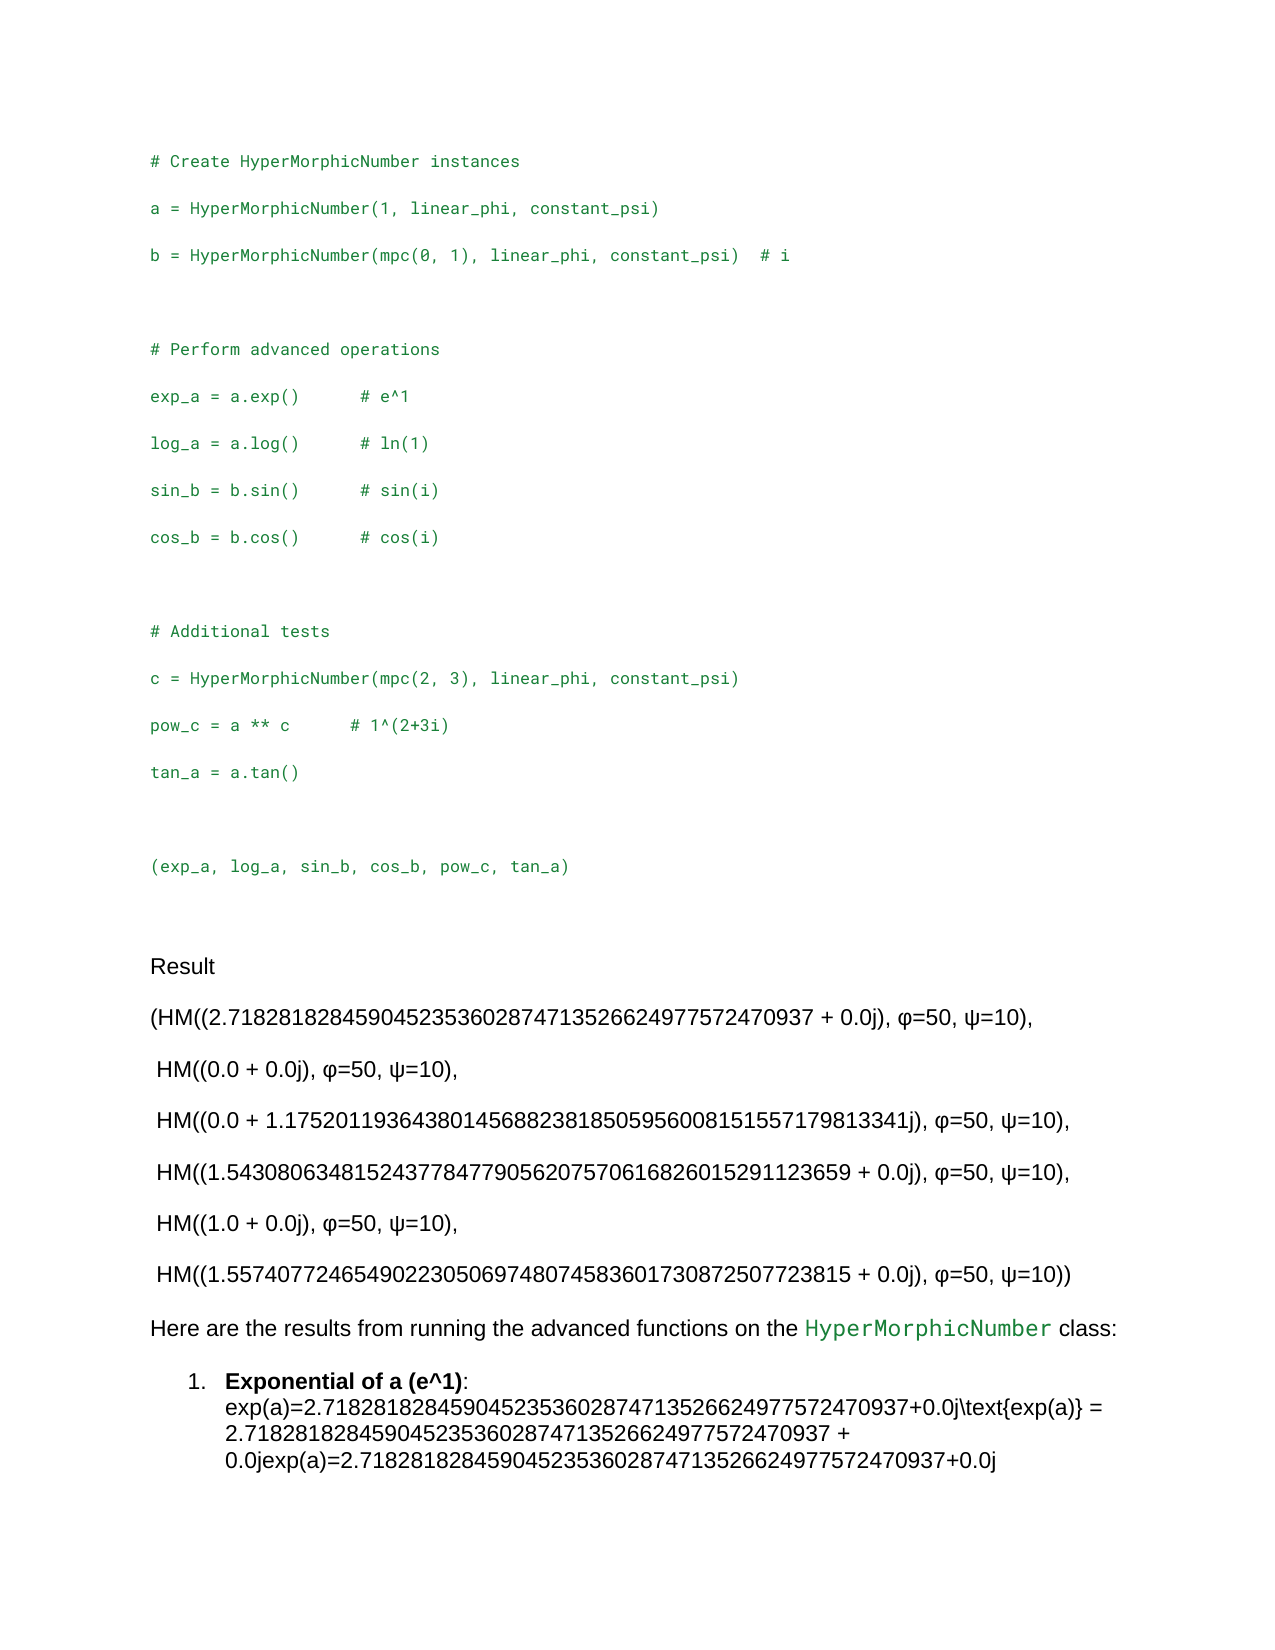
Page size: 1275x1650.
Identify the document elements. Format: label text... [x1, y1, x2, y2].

text pow_c = a ** c # 1^(2+3i) [150, 714, 1125, 736]
text (HM((2.7182818284590452353602874713526624977572470937 + 0.0j), φ=50, ψ=10), [150, 1004, 1125, 1031]
text HM((0.0 + 0.0j), φ=50, ψ=10), [150, 1056, 1125, 1082]
text sin_b = b.sin() # sin(i) [150, 479, 1125, 501]
text # Perform advanced operations [150, 338, 1125, 360]
text exp_a = a.exp() # e^1 [150, 385, 1125, 407]
text HM((1.5430806348152437784779056207570616826015291123659 + 0.0j), φ=50, ψ=10), [150, 1158, 1125, 1185]
text HM((1.0 + 0.0j), φ=50, ψ=10), [150, 1210, 1125, 1236]
text cos_b = b.cos() # cos(i) [150, 526, 1125, 548]
list Exponential of a (e^1): exp(a)=2.7182818284590452353602874713526624977572470937+0.0j\text{exp(a)} = 2.7182818284590452353602874713526624977572470937 + 0.0jexp(a)=2.7182818284590452353602874713526624977572470937+0.0j [187, 1368, 1125, 1473]
text c = HyperMorphicNumber(mpc(2, 3), linear_phi, constant_psi) [150, 667, 1125, 689]
text HM((1.5574077246549022305069748074583601730872507723815 + 0.0j), φ=50, ψ=10)) [150, 1261, 1125, 1287]
text # Additional tests [150, 620, 1125, 642]
text Here are the results from running the advanced functions on the HyperMorphicNumber class: [150, 1312, 1125, 1343]
text HM((0.0 + 1.1752011936438014568823818505956008151557179813341j), φ=50, ψ=10), [150, 1107, 1125, 1133]
text Result [150, 953, 1125, 979]
text (exp_a, log_a, sin_b, cos_b, pow_c, tan_a) [150, 855, 1125, 877]
text # Create HyperMorphicNumber instances [150, 150, 1125, 172]
text a = HyperMorphicNumber(1, linear_phi, constant_psi) [150, 197, 1125, 219]
text log_a = a.log() # ln(1) [150, 432, 1125, 454]
text tan_a = a.tan() [150, 761, 1125, 783]
text b = HyperMorphicNumber(mpc(0, 1), linear_phi, constant_psi) # i [150, 244, 1125, 266]
